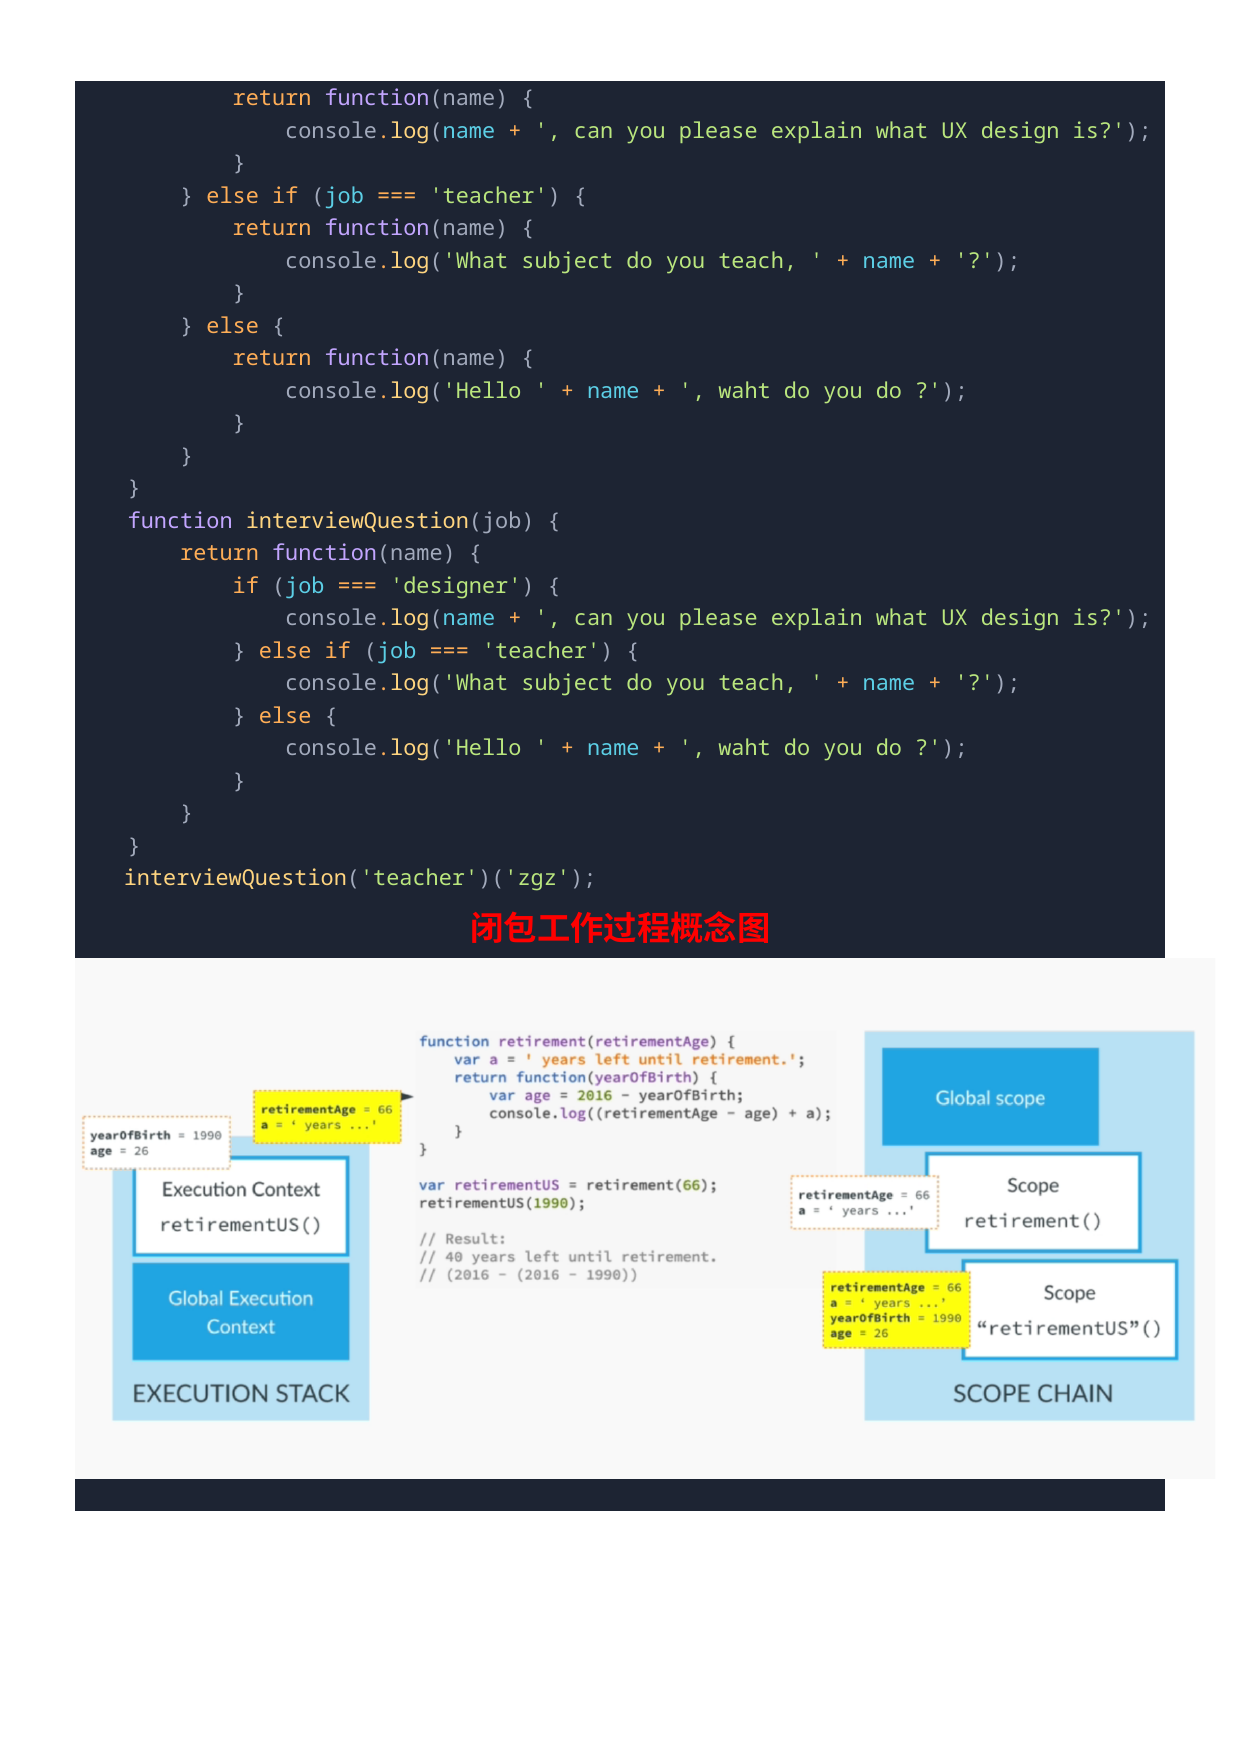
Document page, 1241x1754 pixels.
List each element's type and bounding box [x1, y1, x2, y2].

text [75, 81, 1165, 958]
picture [75, 958, 1216, 1479]
